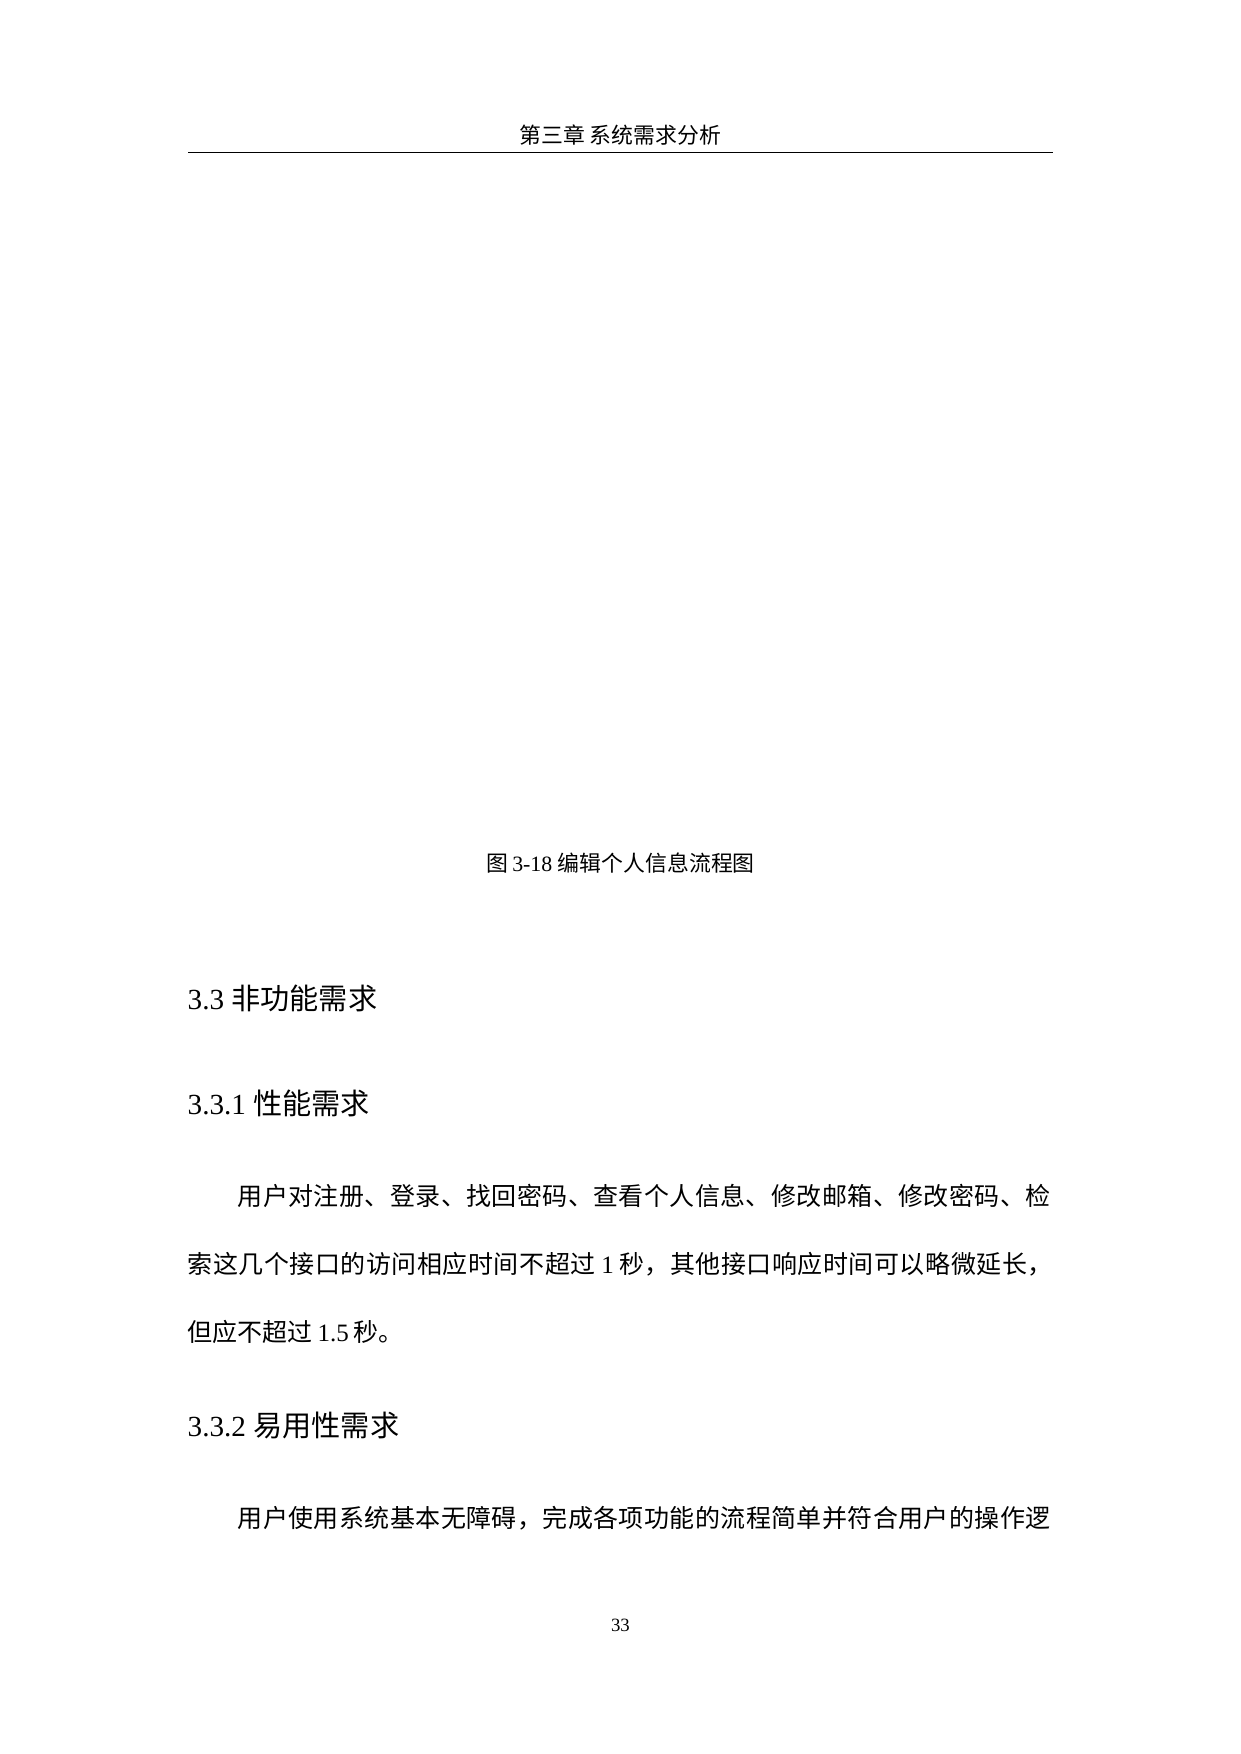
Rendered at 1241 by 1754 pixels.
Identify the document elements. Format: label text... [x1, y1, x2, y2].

subtitle 3.3.2 易用性需求 [187, 1390, 1053, 1458]
subtitle 3.3.1 性能需求 [187, 1068, 1053, 1136]
text 图3-18 编辑个人信息流程图 [187, 845, 1053, 879]
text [187, 1483, 1053, 1551]
subtitle 3.3 非功能需求 [187, 963, 1053, 1031]
text 用户对注册、登录、找回密码、查看个人信息、修改邮箱、修改密码、检索这几个接口的访问相应时间不超过1秒，其他接口响应时间可以略微延长，但应不超过1.5秒。 [187, 1161, 1053, 1365]
